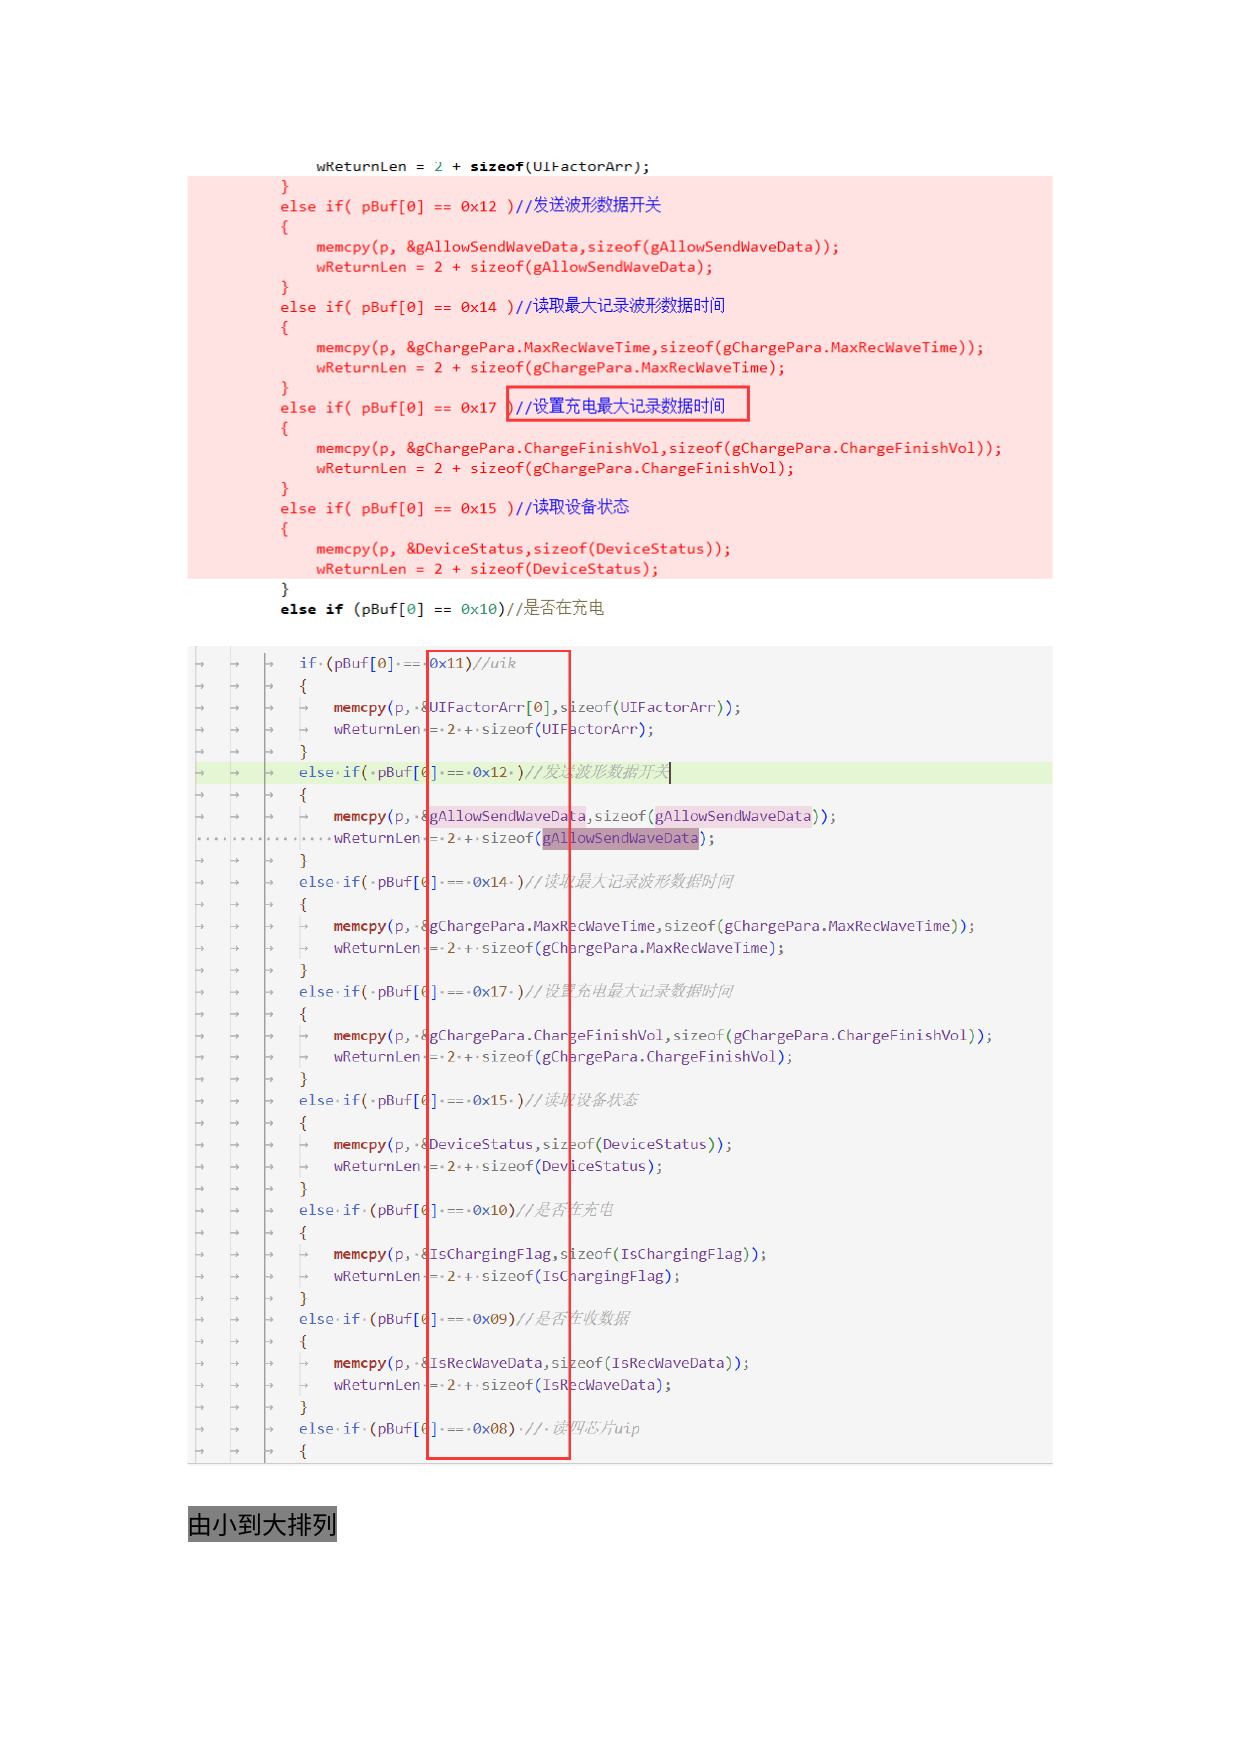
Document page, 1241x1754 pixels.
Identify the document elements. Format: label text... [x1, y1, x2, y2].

picture [187, 646, 1053, 1466]
picture [187, 162, 1053, 617]
text 由小到大排列 [187, 1466, 1053, 1556]
